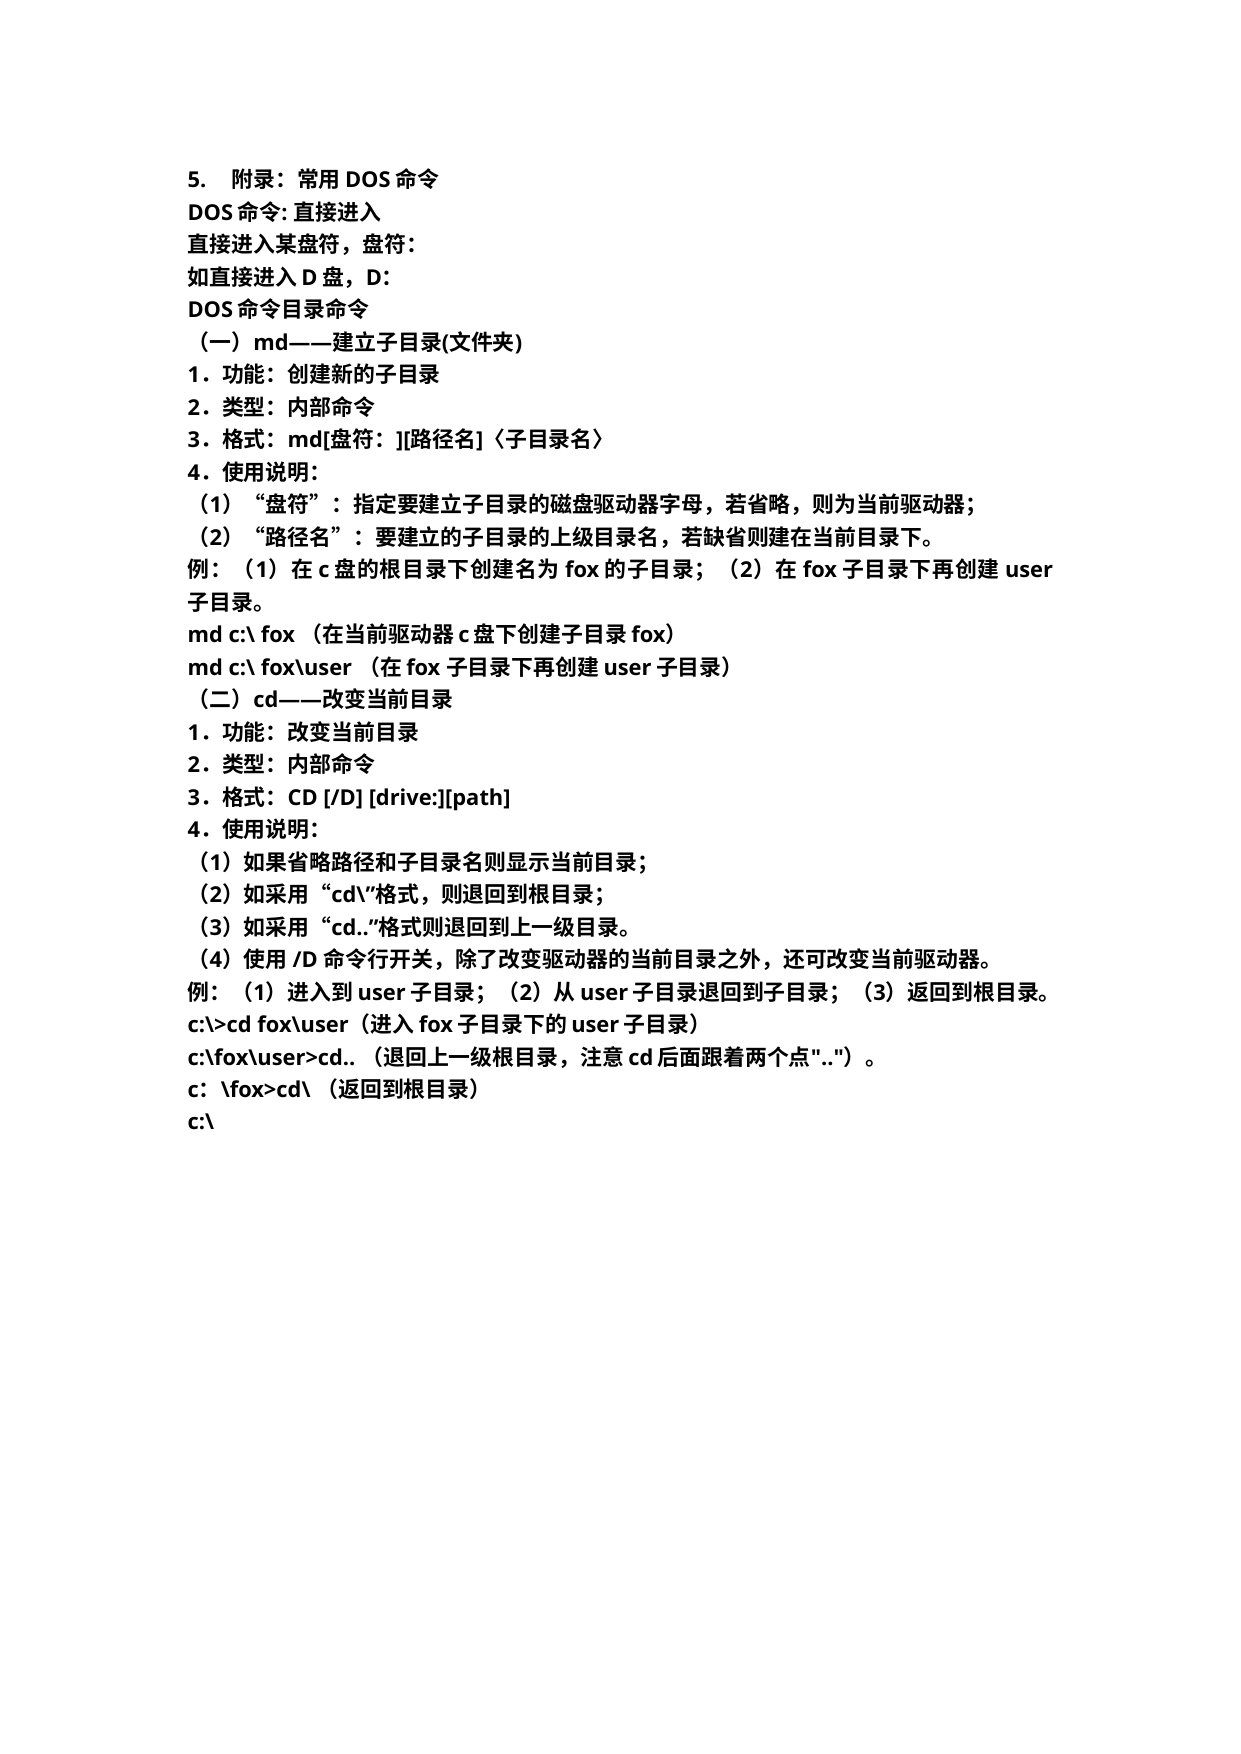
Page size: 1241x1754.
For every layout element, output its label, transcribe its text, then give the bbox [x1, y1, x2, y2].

text （2）如采用“cd\”格式，则退回到根目录； [187, 877, 1053, 909]
text （4）使用 /D 命令行开关，除了改变驱动器的当前目录之外，还可改变当前驱动器。 [187, 942, 1053, 974]
text （1）如果省略路径和子目录名则显示当前目录； [187, 844, 1053, 877]
text c:\fox\user>cd.. （退回上一级根目录，注意cd后面跟着两个点".."）。 [187, 1039, 1053, 1072]
text 2．类型：内部命令 [187, 747, 1053, 779]
text 直接进入某盘符，盘符： [187, 227, 1053, 259]
text c：\fox>cd\ （返回到根目录） [187, 1072, 1053, 1104]
text 3．格式：CD [/D] [drive:][path] [187, 779, 1053, 812]
text c:\ [187, 1104, 1053, 1137]
text md c:\ fox\user （在fox 子目录下再创建user子目录） [187, 649, 1053, 682]
text 5. 附录：常用DOS命令 [187, 162, 1053, 194]
text 如直接进入D盘，D： [187, 259, 1053, 292]
text DOS命令目录命令 [187, 292, 1053, 324]
text 1．功能：改变当前目录 [187, 714, 1053, 747]
text （3）如采用“cd..”格式则退回到上一级目录。 [187, 909, 1053, 942]
text 4．使用说明： [187, 454, 1053, 487]
text 例：（1）在c盘的根目录下创建名为fox的子目录；（2）在fox子目录下再创建user子目录。 [187, 552, 1053, 617]
text 3．格式：md[盘符：][路径名]〈子目录名〉 [187, 422, 1053, 454]
text 4．使用说明： [187, 812, 1053, 844]
text 2．类型：内部命令 [187, 389, 1053, 422]
text md c:\ fox （在当前驱动器c盘下创建子目录fox） [187, 617, 1053, 649]
text （二）cd——改变当前目录 [187, 682, 1053, 714]
text （2）“路径名”：要建立的子目录的上级目录名，若缺省则建在当前目录下。 [187, 519, 1053, 552]
text 1．功能：创建新的子目录 [187, 357, 1053, 389]
text （一）md——建立子目录(文件夹) [187, 324, 1053, 357]
text DOS命令: 直接进入 [187, 194, 1053, 227]
text （1）“盘符”：指定要建立子目录的磁盘驱动器字母，若省略，则为当前驱动器； [187, 487, 1053, 519]
text c:\>cd fox\user（进入fox子目录下的user子目录） [187, 1007, 1053, 1039]
text 例：（1）进入到user子目录；（2）从user子目录退回到子目录；（3）返回到根目录。 [187, 974, 1053, 1007]
